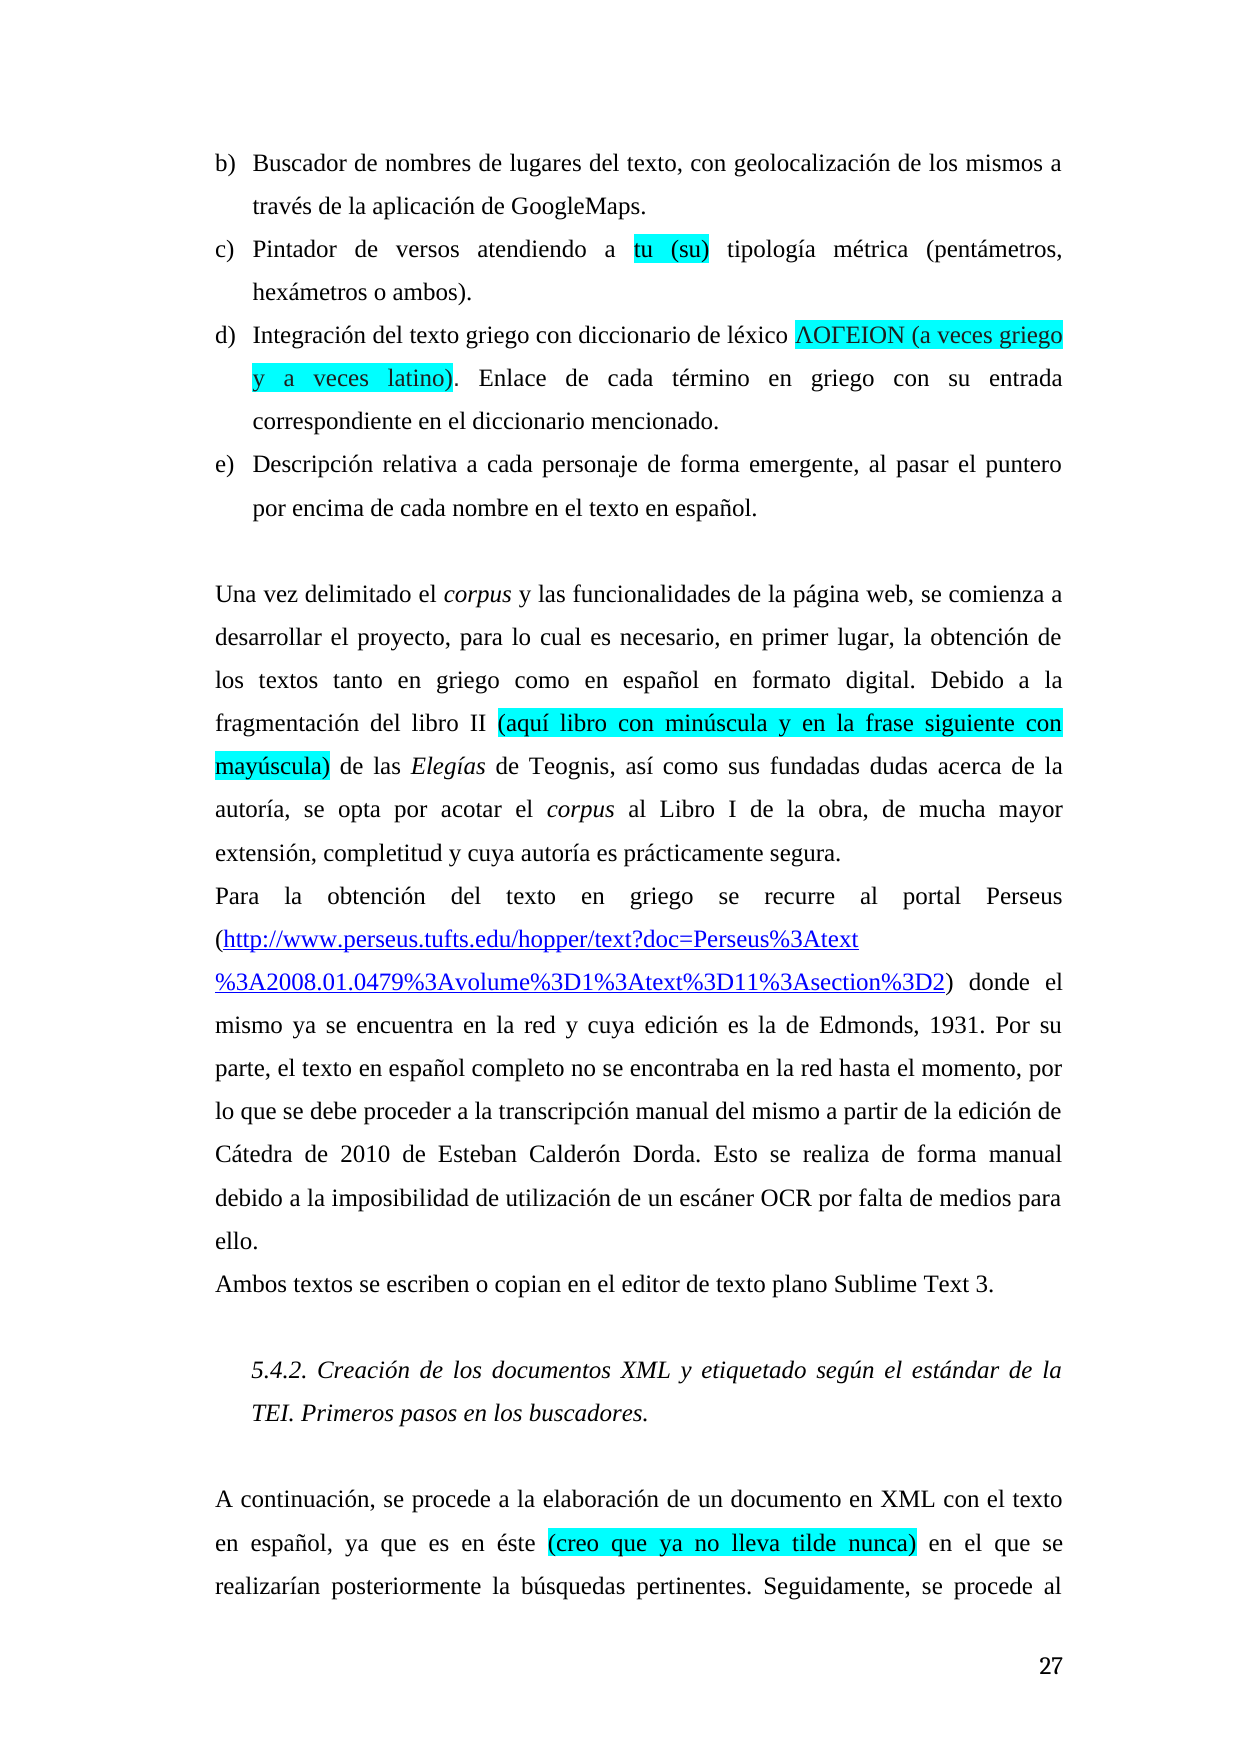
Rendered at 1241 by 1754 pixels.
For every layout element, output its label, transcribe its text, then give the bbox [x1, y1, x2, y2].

text Para la obtención del texto en griego se recurre al portal Perseus (http://www.perseus.tufts.edu/hopper/text?doc=Perseus%3Atext%3A2008.01.0479%3Avolume%3D1%3Atext%3D11%3Asection%3D2) donde el mismo ya se encuentra en la red y cuya edición es la de Edmonds, 1931. Por su parte, el texto en español completo no se encontraba en la red hasta el momento, por lo que se debe proceder a la transcripción manual del mismo a partir de la edición de Cátedra de 2010 de Esteban Calderón Dorda. Esto se realiza de forma manual debido a la imposibilidad de utilización de un escáner OCR por falta de medios para ello. [215, 881, 1063, 1254]
list Integración del texto griego con diccionario de léxico ΛΟΓΕΙΟΝ (a veces griego y a veces latino). Enlace de cada término en griego con su entrada correspondiente en el diccionario mencionado. [215, 320, 1063, 435]
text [215, 1484, 1063, 1599]
text 5.4.2. Creación de los documentos XML y etiquetado según el estándar de la TEI. Primeros pasos en los buscadores. [251, 1355, 1063, 1427]
text Una vez delimitado el corpus y las funcionalidades de la página web, se comienza a desarrollar el proyecto, para lo cual es necesario, en primer lugar, la obtención de los textos tanto en griego como en español en formato digital. Debido a la fragmentación del libro II (aquí libro con minúscula y en la frase siguiente con mayúscula) de las Elegías de Teognis, así como sus fundadas dudas acerca de la autoría, se opta por acotar el corpus al Libro I de la obra, de mucha mayor extensión, completitud y cuya autoría es prácticamente segura. [215, 579, 1063, 866]
list Pintador de versos atendiendo a tu (su) tipología métrica (pentámetros, hexámetros o ambos). [215, 234, 1063, 306]
text Ambos textos se escriben o copian en el editor de texto plano Sublime Text 3. [177, 1269, 1063, 1298]
list Descripción relativa a cada personaje de forma emergente, al pasar el puntero por encima de cada nombre en el texto en español. [215, 449, 1063, 521]
list Buscador de nombres de lugares del texto, con geolocalización de los mismos a través de la aplicación de GoogleMaps. [215, 148, 1063, 219]
